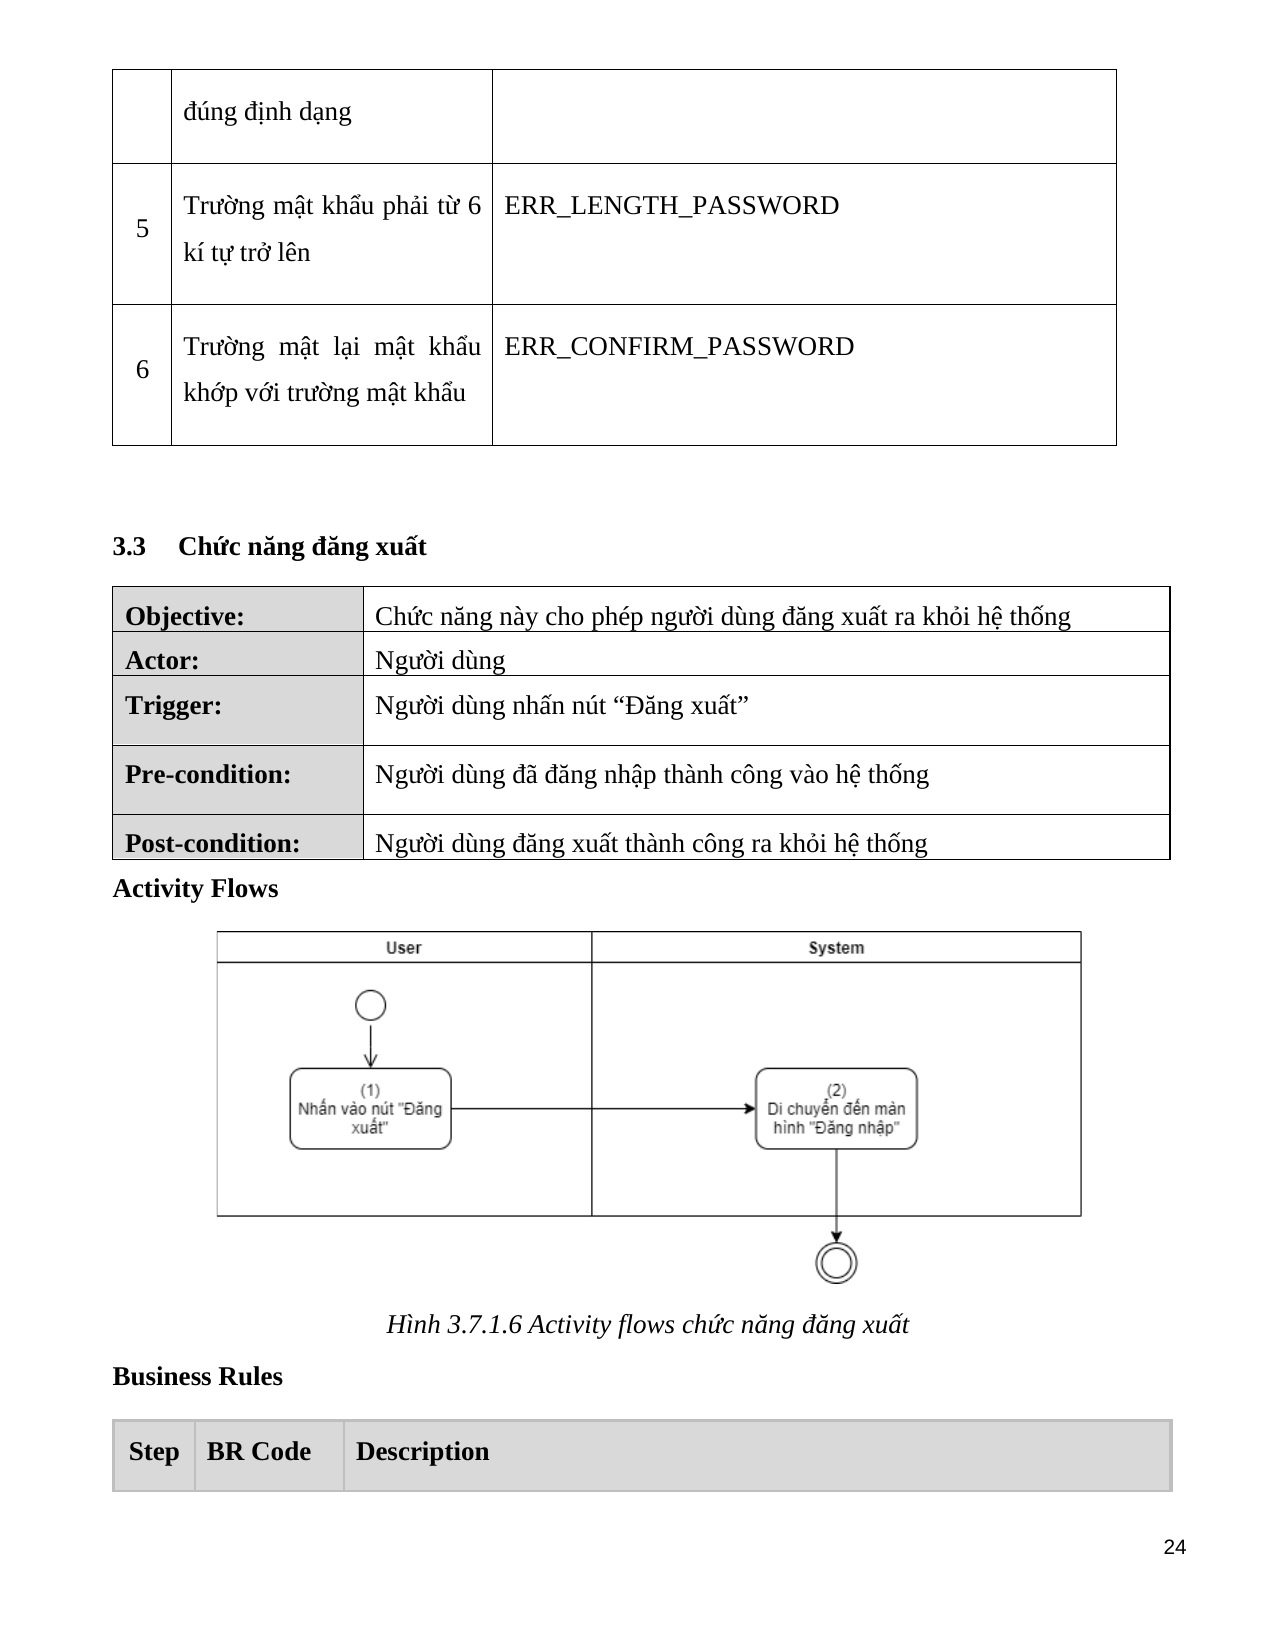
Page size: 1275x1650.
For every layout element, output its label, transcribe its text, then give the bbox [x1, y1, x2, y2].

table_cell Actor: [113, 632, 363, 675]
table_cell Người dùng [364, 632, 1169, 675]
table_cell 4 [113, 70, 171, 163]
table_cell Trigger: [113, 676, 363, 744]
table_cell Người dùng đăng xuất thành công ra khỏi hệ thống [364, 815, 1169, 858]
table_cell ERR_LENGTH_PASSWORD [493, 164, 1116, 304]
text Business Rules [112, 1360, 1186, 1391]
picture [216, 931, 1082, 1284]
text Activity Flows [112, 872, 1186, 903]
table_cell Người dùng nhấn nút “Đăng xuất” [364, 676, 1169, 744]
table_header Objective: [113, 587, 363, 631]
table_header BR Code [196, 1422, 343, 1490]
subtitle Chức năng đăng xuất [112, 530, 1186, 561]
table_header Description [345, 1422, 1169, 1490]
table_header Chức năng này cho phép người dùng đăng xuất ra khỏi hệ thống [364, 587, 1169, 631]
table_header Step [115, 1422, 194, 1490]
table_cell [172, 70, 492, 163]
table_cell 5 [113, 164, 171, 304]
table_cell ERR_CONFIRM_PASSWORD [493, 305, 1116, 445]
table_cell 6 [113, 305, 171, 445]
table_cell Trường mật khẩu phải từ 6 kí tự trở lên [172, 164, 492, 304]
table_cell Người dùng đã đăng nhập thành công vào hệ thống [364, 746, 1169, 814]
table_cell Post-condition: [113, 815, 363, 858]
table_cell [493, 70, 1116, 163]
table_cell Trường mật lại mật khẩu khớp với trường mật khẩu [172, 305, 492, 445]
table_cell Pre-condition: [113, 746, 363, 814]
